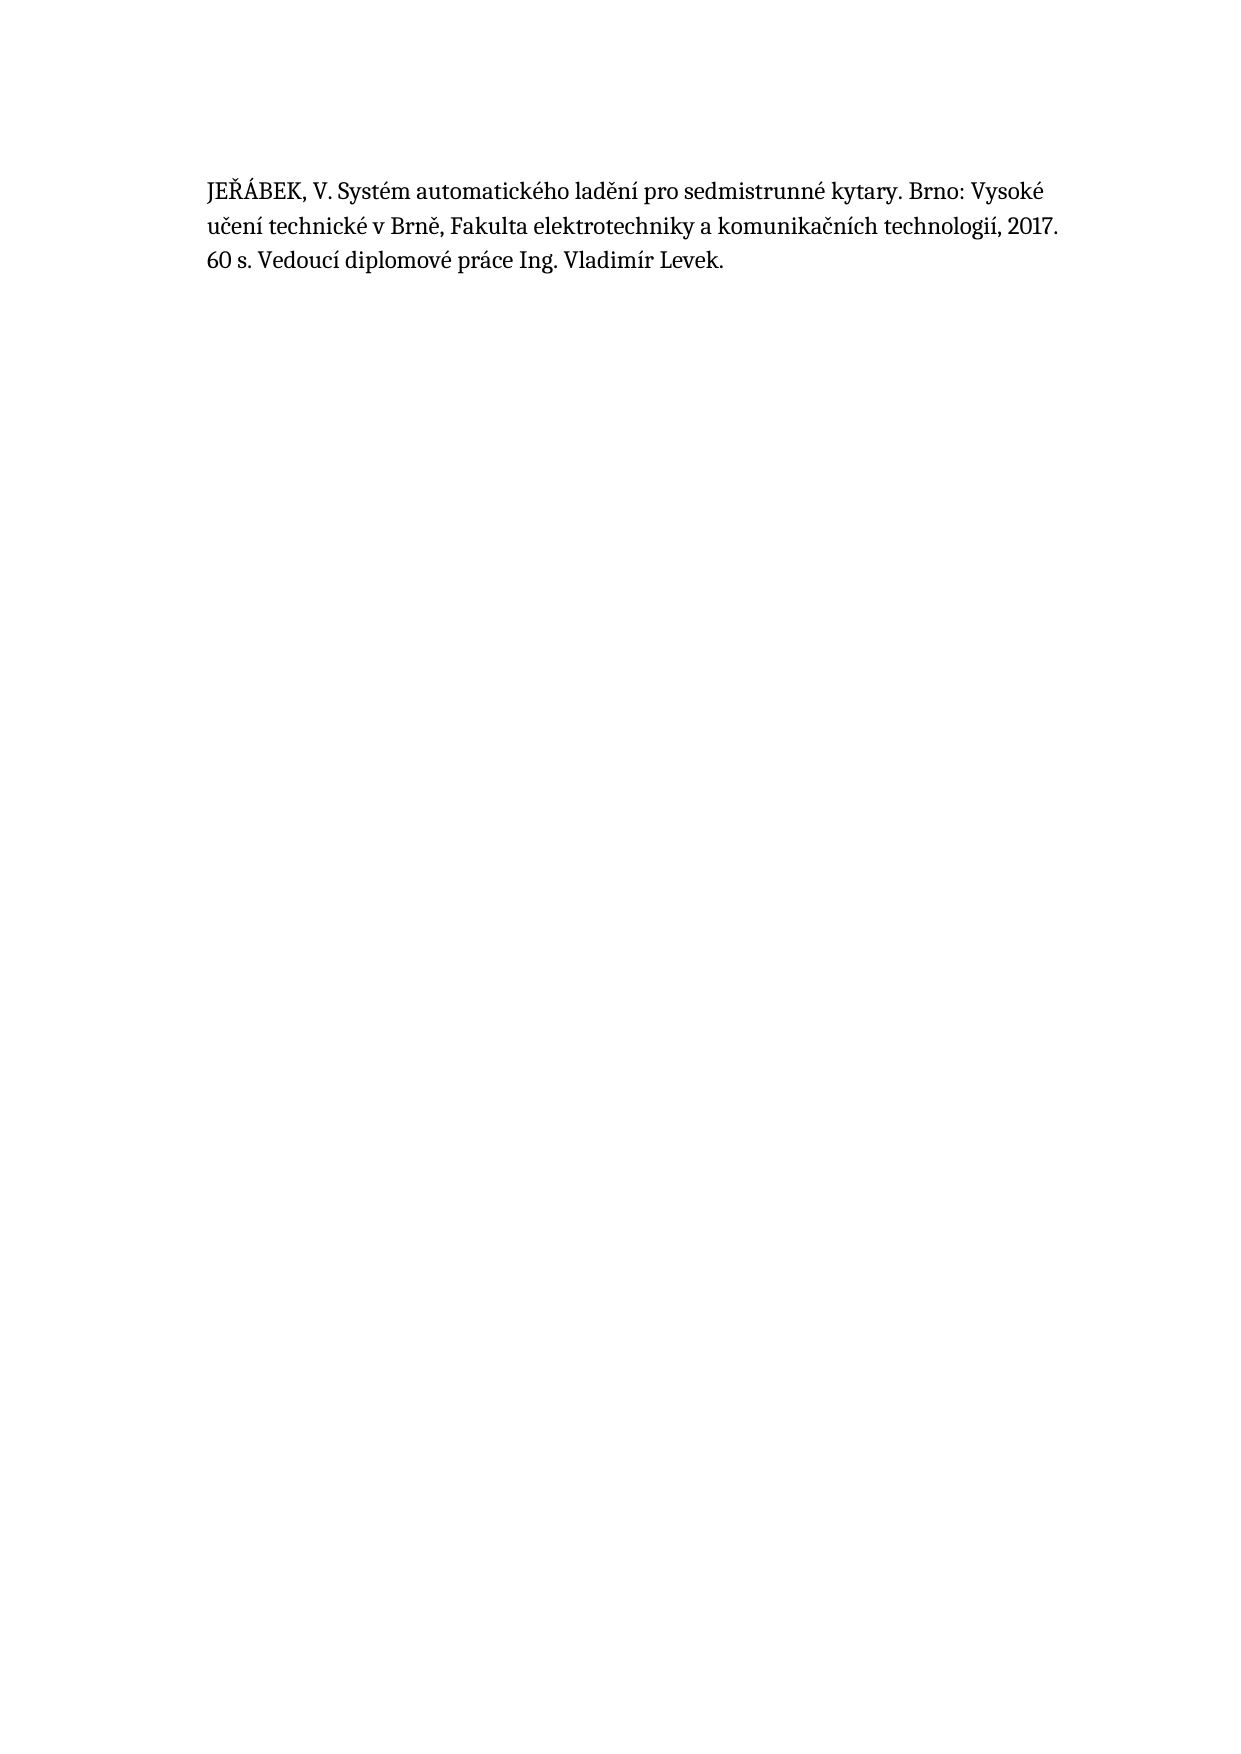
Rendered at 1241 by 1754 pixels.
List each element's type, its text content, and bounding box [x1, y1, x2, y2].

list JEŘÁBEK, V. Systém automatického ladění pro sedmistrunné kytary. Brno: Vysoké učení technické v Brně, Fakulta elektrotechniky a komunikačních technologií, 2017. 60 s. Vedoucí diplomové práce Ing. Vladimír Levek. [207, 177, 1092, 275]
